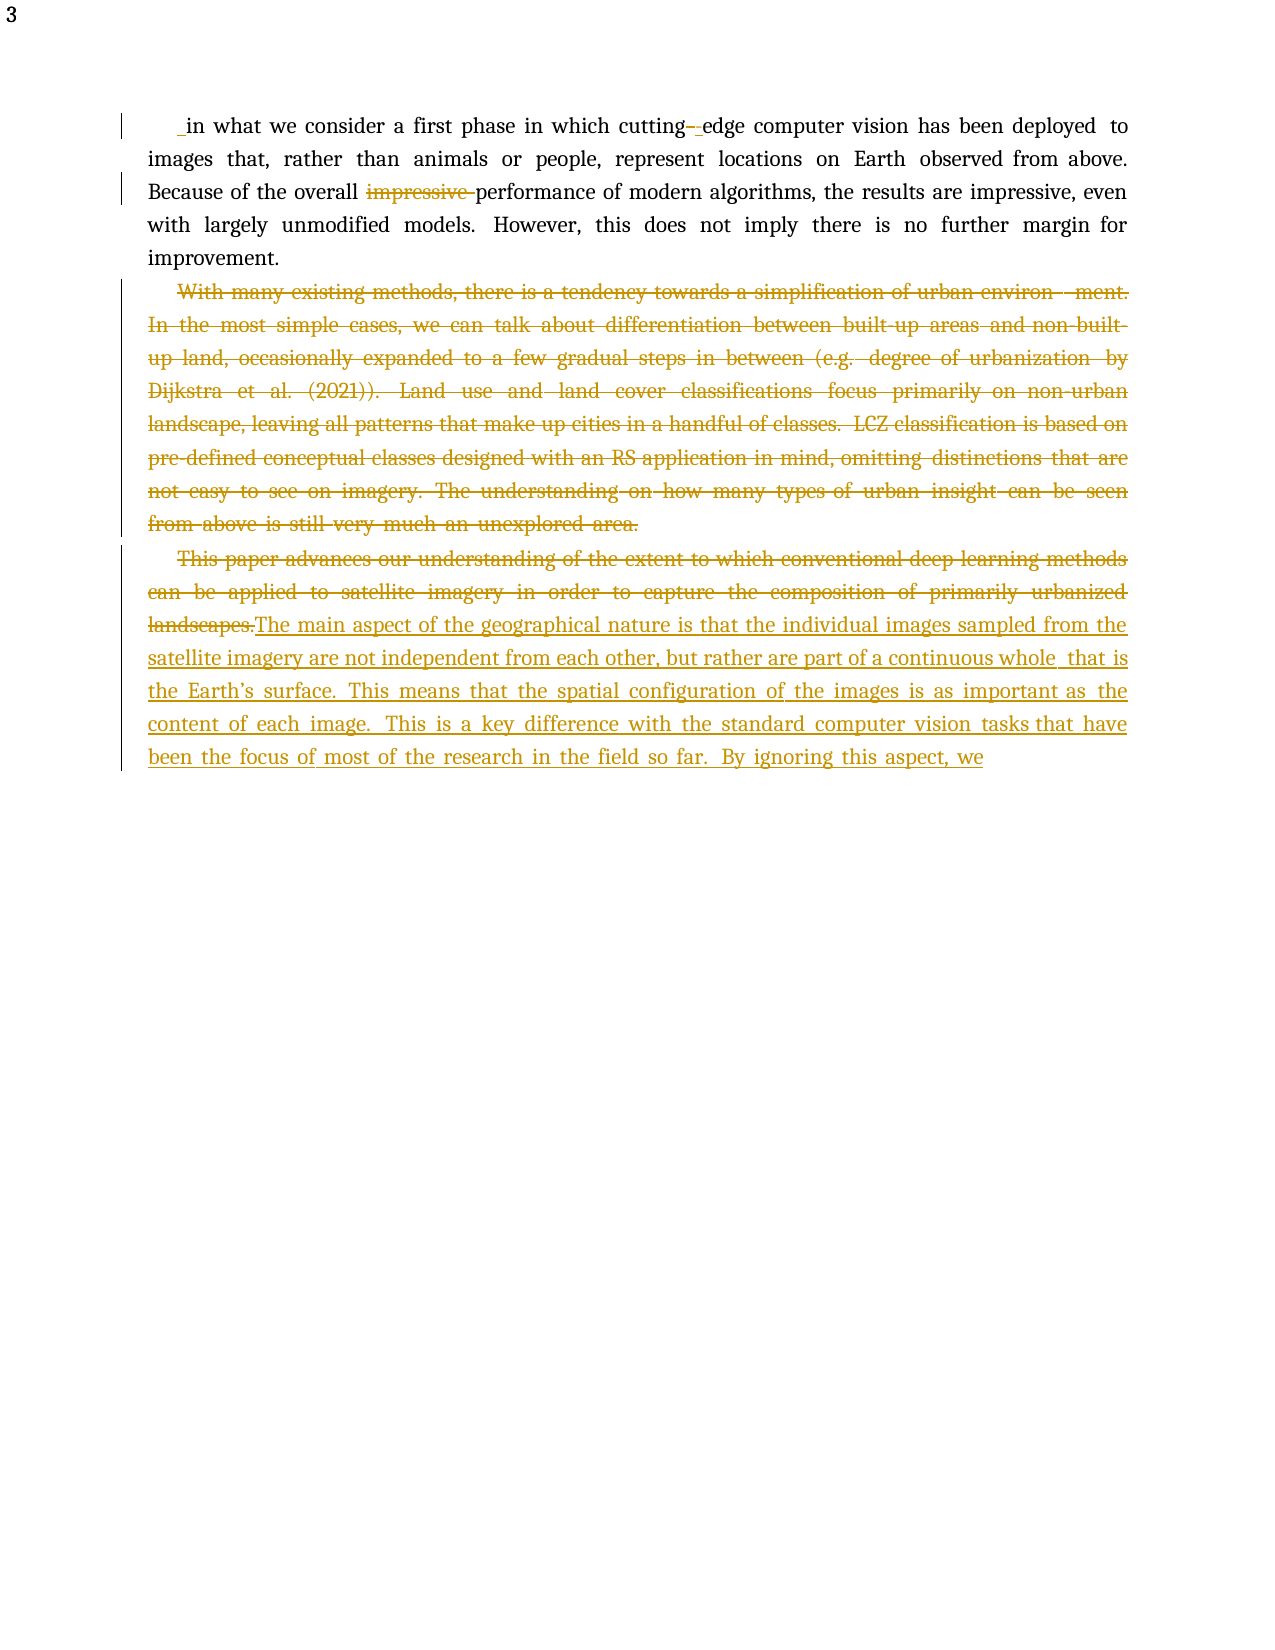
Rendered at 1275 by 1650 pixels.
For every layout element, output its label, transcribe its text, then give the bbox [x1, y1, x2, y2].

text in what we consider a first phase in which cuttingedge computer vision has been deployed to images that, rather than animals or people, represent locations on Earth observed from above. Because of the overall performance of modern algorithms, the results are impressive, even with largely unmodified models. However, this does not imply there is no further margin for improvement. [148, 112, 1128, 271]
